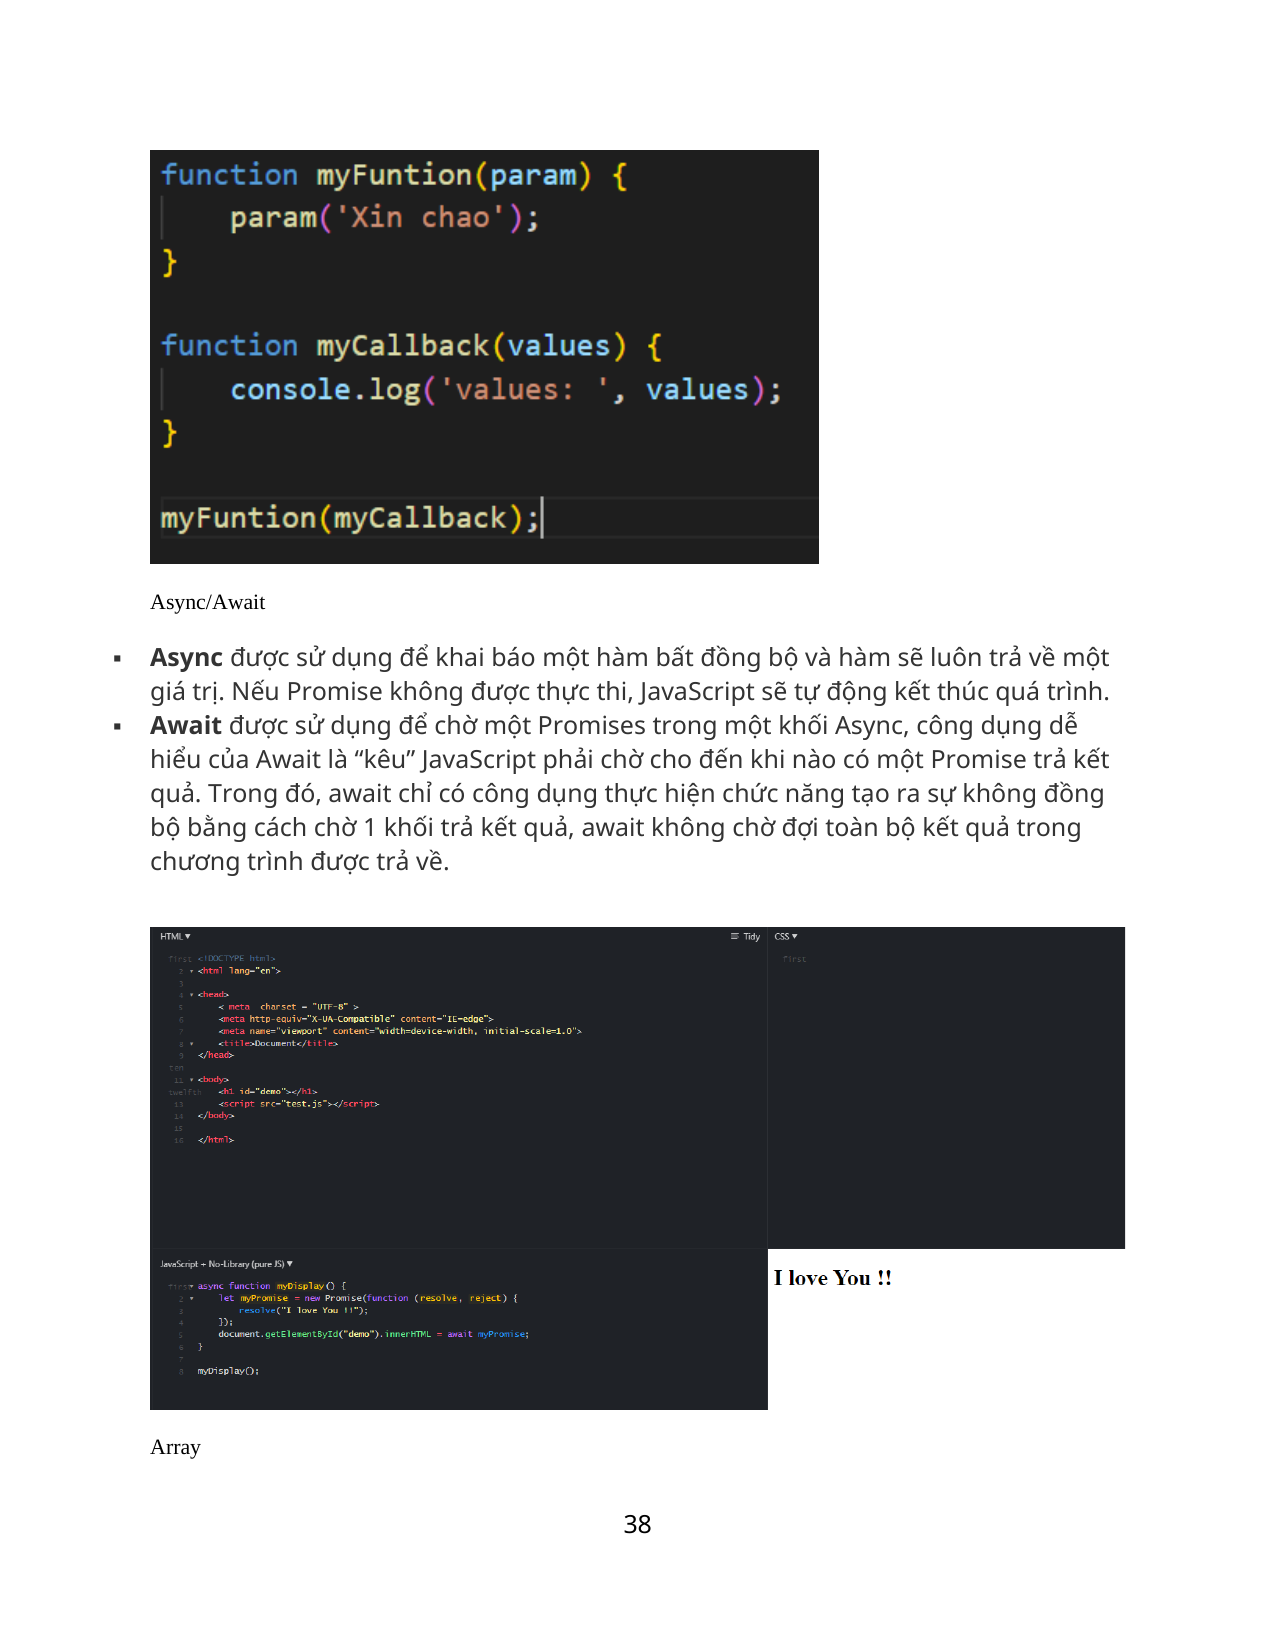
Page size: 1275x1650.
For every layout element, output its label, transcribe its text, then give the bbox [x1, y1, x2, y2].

picture [150, 927, 1125, 1410]
list Await được sử dụng để chờ một Promises trong một khối Async, công dụng dễ hiểu của Await là “kêu” JavaScript phải chờ cho đến khi nào có một Promise trả kết quả. Trong đó, await chỉ có công dụng thực hiện chức năng tạo ra sự không đồng bộ bằng cách chờ 1 khối trả kết quả, await không chờ đợi toàn bộ kết quả trong chương trình được trả về. [112, 707, 1125, 878]
text Async/Await [150, 589, 1125, 614]
text Array [150, 1434, 1125, 1459]
picture [150, 150, 819, 564]
list Async được sử dụng để khai báo một hàm bất đồng bộ và hàm sẽ luôn trả về một giá trị. Nếu Promise không được thực thi, JavaScript sẽ tự động kết thúc quá trình. [112, 639, 1125, 707]
